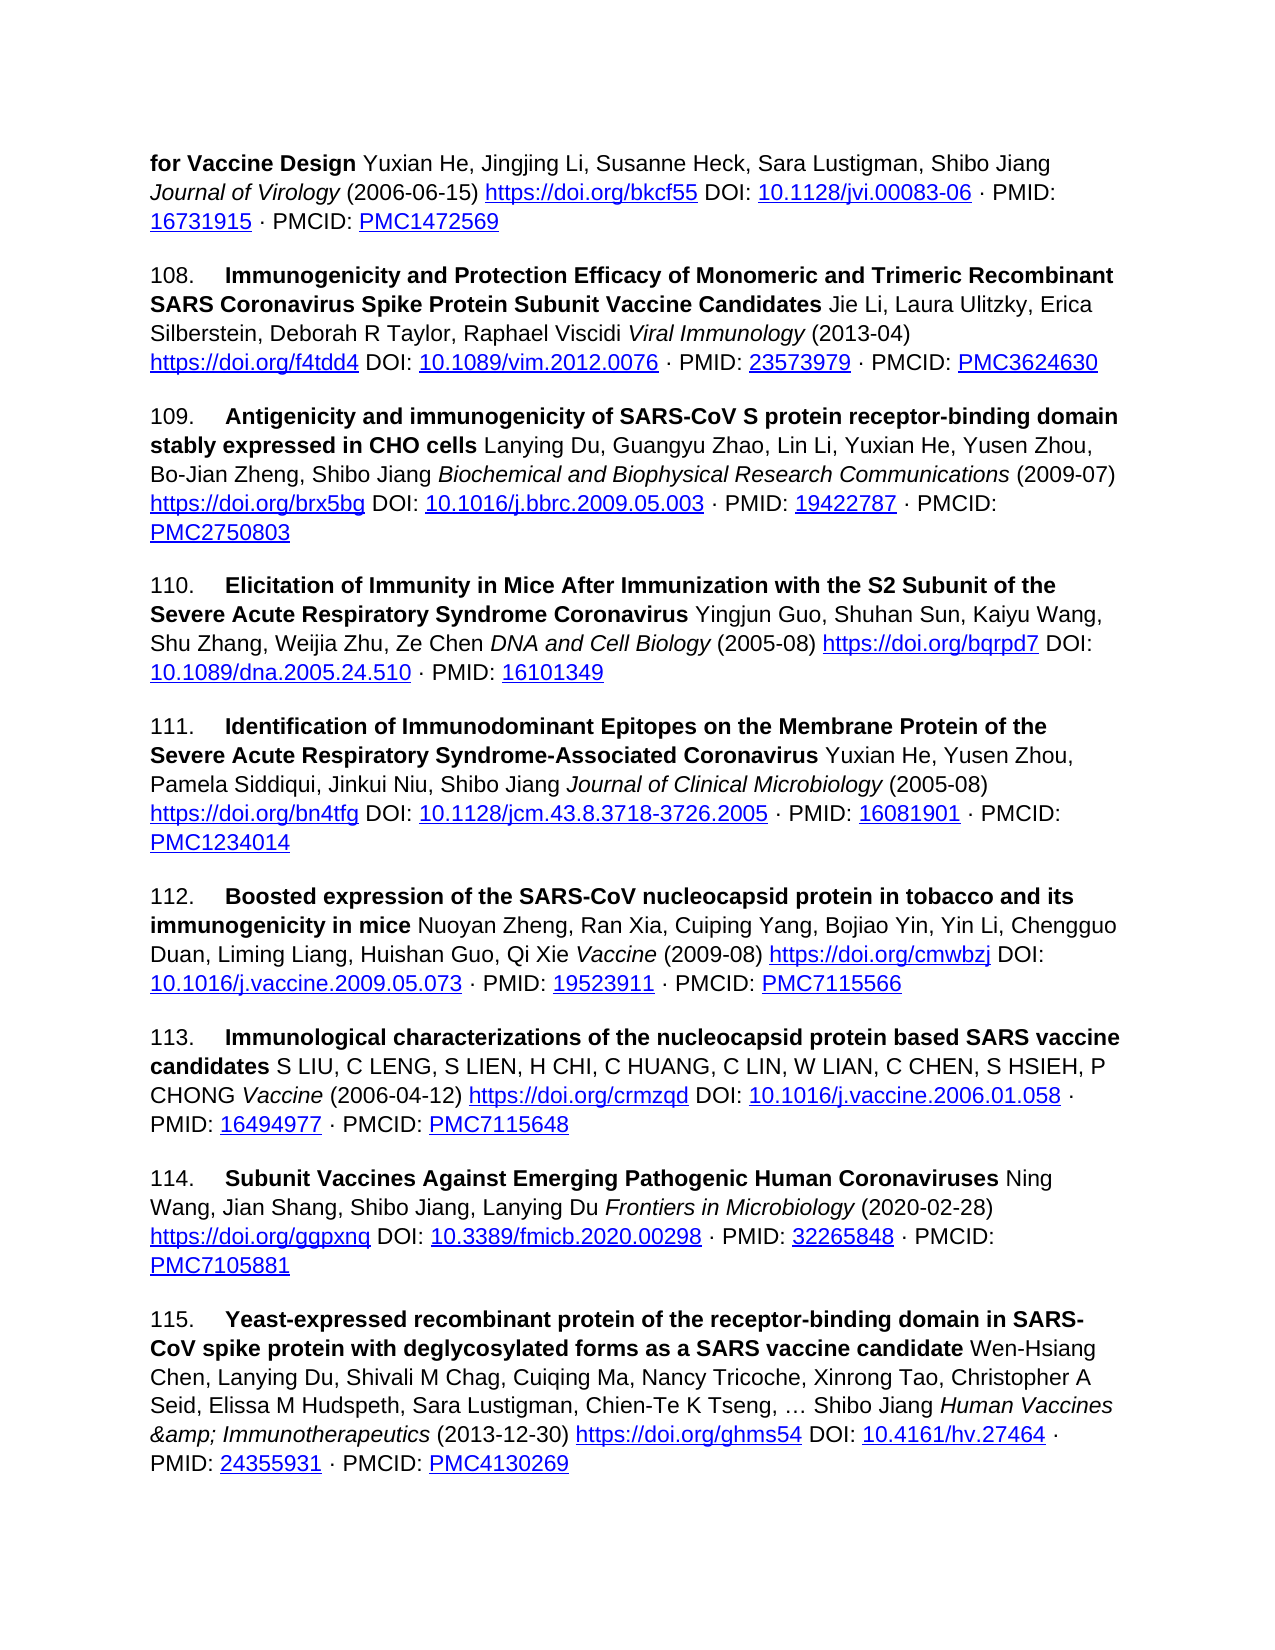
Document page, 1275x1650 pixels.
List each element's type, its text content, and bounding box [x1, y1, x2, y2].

text 115. Yeast-expressed recombinant protein of the receptor-binding domain in SARS-CoV spike protein with deglycosylated forms as a SARS vaccine candidate Wen-Hsiang Chen, Lanying Du, Shivali M Chag, Cuiqing Ma, Nancy Tricoche, Xinrong Tao, Christopher A Seid, Elissa M Hudspeth, Sara Lustigman, Chien-Te K Tseng, … Shibo Jiang Human Vaccines &amp; Immunotherapeutics (2013-12-30) https://doi.org/ghms54 DOI: 10.4161/hv.27464 · PMID: 24355931 · PMCID: PMC4130269 [150, 1306, 1125, 1477]
text 113. Immunological characterizations of the nucleocapsid protein based SARS vaccine candidates S LIU, C LENG, S LIEN, H CHI, C HUANG, C LIN, W LIAN, C CHEN, S HSIEH, P CHONG Vaccine (2006-04-12) https://doi.org/crmzqd DOI: 10.1016/j.vaccine.2006.01.058 · PMID: 16494977 · PMCID: PMC7115648 [150, 1024, 1125, 1137]
text 110. Elicitation of Immunity in Mice After Immunization with the S2 Subunit of the Severe Acute Respiratory Syndrome Coronavirus Yingjun Guo, Shuhan Sun, Kaiyu Wang, Shu Zhang, Weijia Zhu, Ze Chen DNA and Cell Biology (2005-08) https://doi.org/bqrpd7 DOI: 10.1089/dna.2005.24.510 · PMID: 16101349 [150, 572, 1125, 686]
text 111. Identification of Immunodominant Epitopes on the Membrane Protein of the Severe Acute Respiratory Syndrome-Associated Coronavirus Yuxian He, Yusen Zhou, Pamela Siddiqui, Jinkui Niu, Shibo Jiang Journal of Clinical Microbiology (2005-08) https://doi.org/bn4tfg DOI: 10.1128/jcm.43.8.3718-3726.2005 · PMID: 16081901 · PMCID: PMC1234014 [150, 713, 1125, 856]
text 108. Immunogenicity and Protection Efficacy of Monomeric and Trimeric Recombinant SARS Coronavirus Spike Protein Subunit Vaccine Candidates Jie Li, Laura Ulitzky, Erica Silberstein, Deborah R Taylor, Raphael Viscidi Viral Immunology (2013-04) https://doi.org/f4tdd4 DOI: 10.1089/vim.2012.0076 · PMID: 23573979 · PMCID: PMC3624630 [150, 262, 1125, 375]
text 109. Antigenicity and immunogenicity of SARS-CoV S protein receptor-binding domain stably expressed in CHO cells Lanying Du, Guangyu Zhao, Lin Li, Yuxian He, Yusen Zhou, Bo-Jian Zheng, Shibo Jiang Biochemical and Biophysical Research Communications (2009-07) https://doi.org/brx5bg DOI: 10.1016/j.bbrc.2009.05.003 · PMID: 19422787 · PMCID: PMC2750803 [150, 403, 1125, 545]
text 114. Subunit Vaccines Against Emerging Pathogenic Human Coronaviruses Ning Wang, Jian Shang, Shibo Jiang, Lanying Du Frontiers in Microbiology (2020-02-28) https://doi.org/ggpxnq DOI: 10.3389/fmicb.2020.00298 · PMID: 32265848 · PMCID: PMC7105881 [150, 1165, 1125, 1278]
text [150, 150, 1125, 234]
text 112. Boosted expression of the SARS-CoV nucleocapsid protein in tobacco and its immunogenicity in mice Nuoyan Zheng, Ran Xia, Cuiping Yang, Bojiao Yin, Yin Li, Chengguo Duan, Liming Liang, Huishan Guo, Qi Xie Vaccine (2009-08) https://doi.org/cmwbzj DOI: 10.1016/j.vaccine.2009.05.073 · PMID: 19523911 · PMCID: PMC7115566 [150, 883, 1125, 996]
